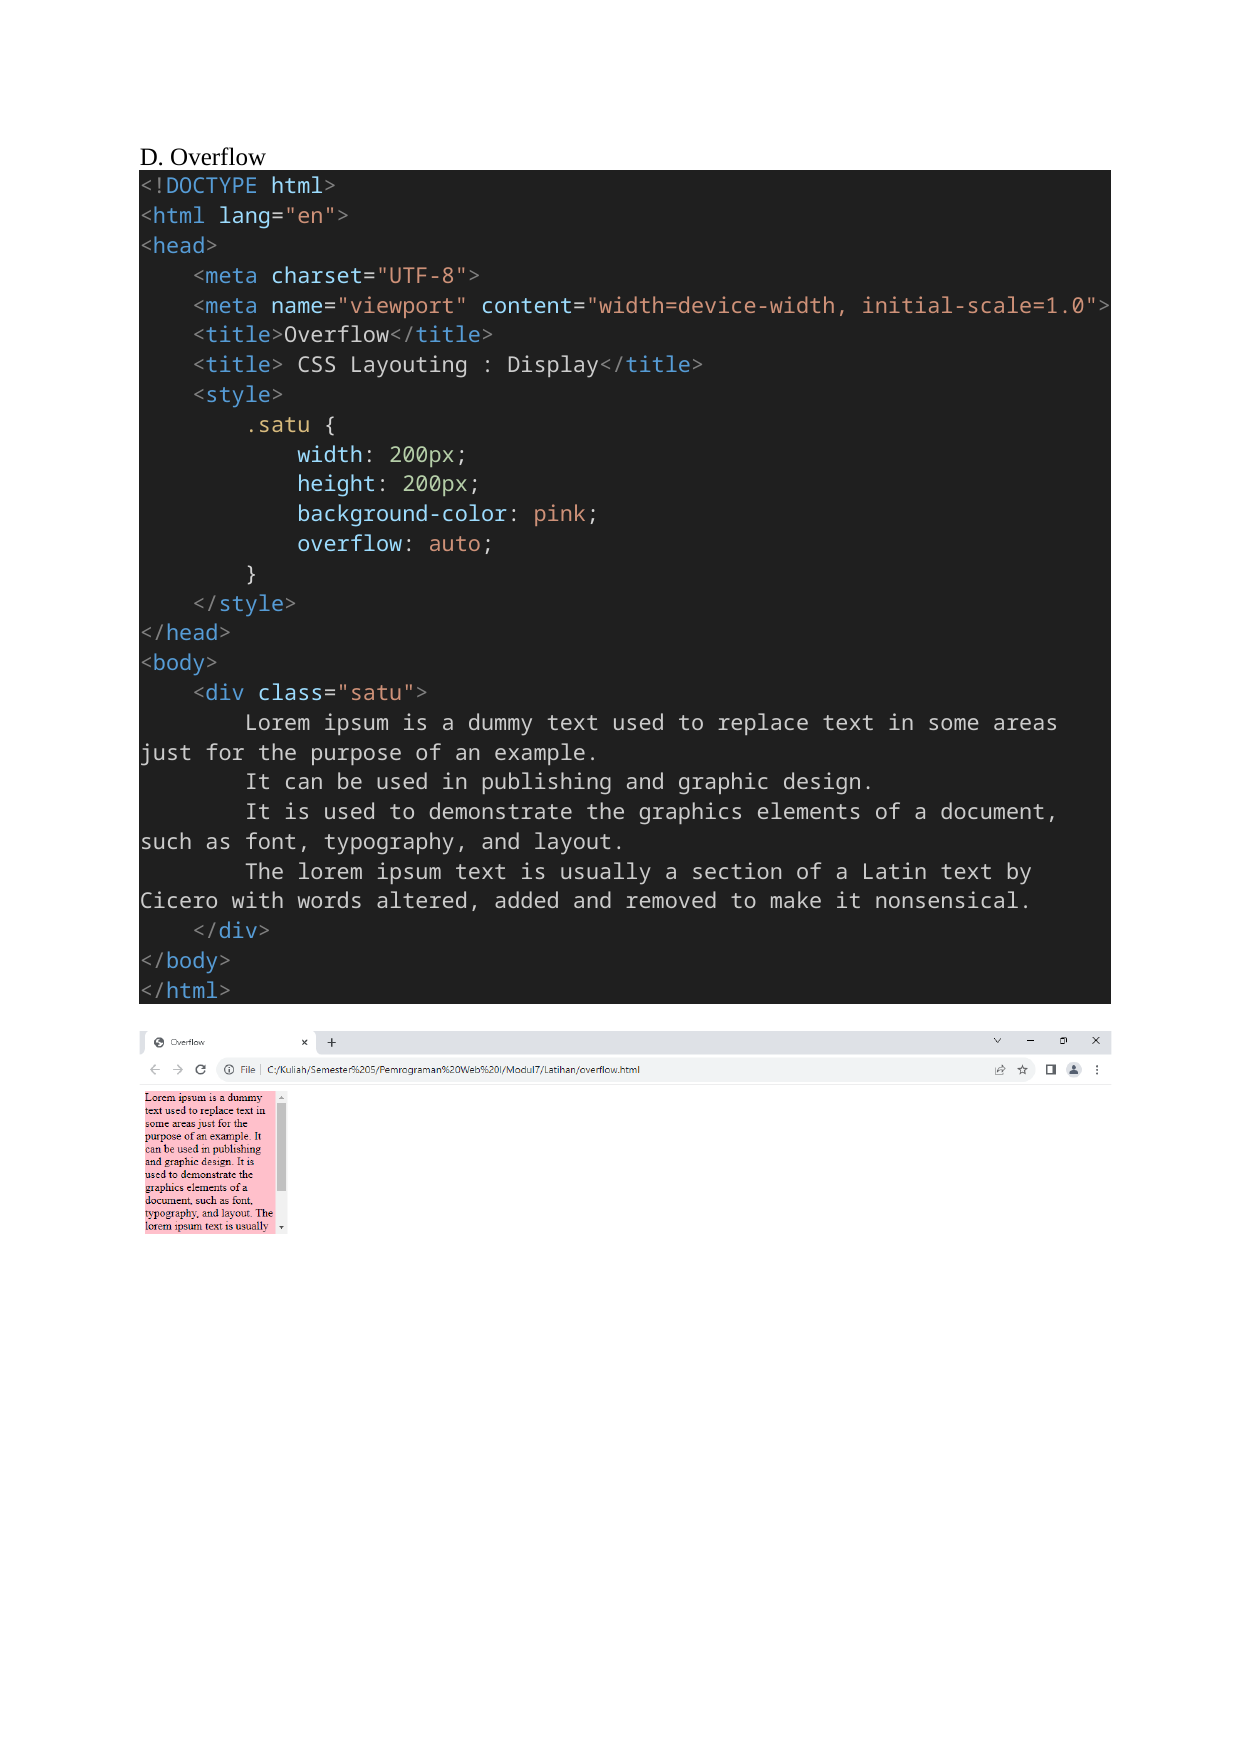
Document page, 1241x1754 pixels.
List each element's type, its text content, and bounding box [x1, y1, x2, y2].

text .satu { [139, 409, 1111, 438]
text </head> [139, 617, 1111, 647]
text <!DOCTYPE html> [139, 170, 1111, 200]
text } [139, 558, 1111, 587]
text <meta charset="UTF-8"> [139, 260, 1111, 289]
text <style> [139, 379, 1111, 409]
text background-color: pink; [139, 498, 1111, 528]
text <meta name="viewport" content="width=device-width, initial-scale=1.0"> [139, 289, 1111, 319]
text <title> CSS Layouting : Display</title> [139, 349, 1111, 379]
text </html> [139, 975, 1111, 1004]
text It can be used in publishing and graphic design. [139, 766, 1111, 796]
text <html lang="en"> [139, 200, 1111, 230]
text </style> [139, 587, 1111, 617]
text The lorem ipsum text is usually a section of a Latin text by Cicero with words altered, added and removed to make it nonsensical. [139, 856, 1111, 915]
text width: 200px; [139, 438, 1111, 468]
text <head> [139, 230, 1111, 260]
text </div> [139, 915, 1111, 945]
text <div class="satu"> [139, 677, 1111, 707]
picture [139, 1031, 1112, 1539]
text height: 200px; [139, 468, 1111, 498]
text <body> [139, 647, 1111, 677]
text <title>Overflow</title> [139, 319, 1111, 349]
text </body> [139, 945, 1111, 975]
text Lorem ipsum is a dummy text used to replace text in some areas just for the purpose of an example. [139, 707, 1111, 766]
text D. Overflow [139, 142, 1111, 170]
text overflow: auto; [139, 528, 1111, 558]
text It is used to demonstrate the graphics elements of a document, such as font, typography, and layout. [139, 796, 1111, 856]
